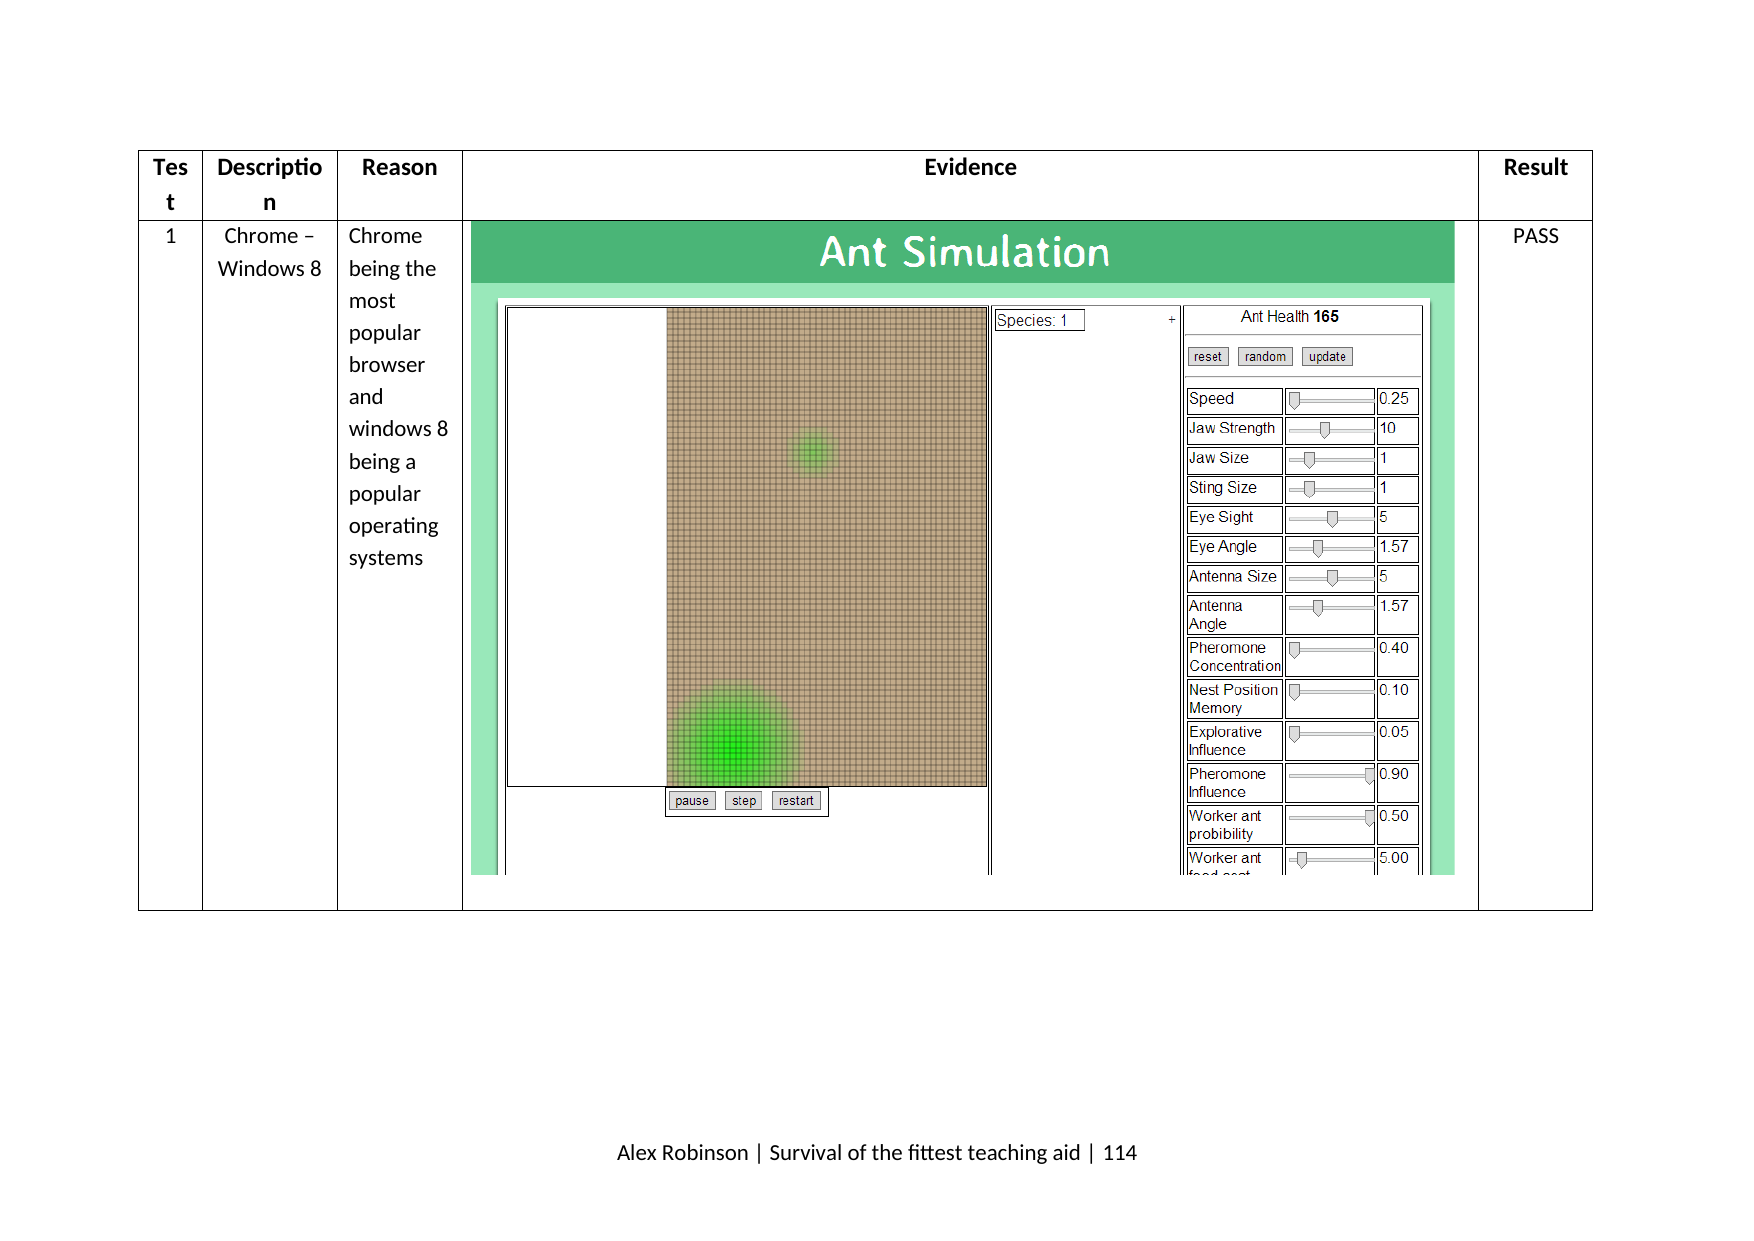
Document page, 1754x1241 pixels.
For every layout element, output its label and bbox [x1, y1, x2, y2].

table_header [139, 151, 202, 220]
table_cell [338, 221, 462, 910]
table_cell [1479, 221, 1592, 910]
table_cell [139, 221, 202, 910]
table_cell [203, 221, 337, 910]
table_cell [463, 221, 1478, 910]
picture [471, 221, 1455, 875]
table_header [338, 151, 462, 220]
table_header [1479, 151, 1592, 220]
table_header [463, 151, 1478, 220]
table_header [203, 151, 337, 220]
